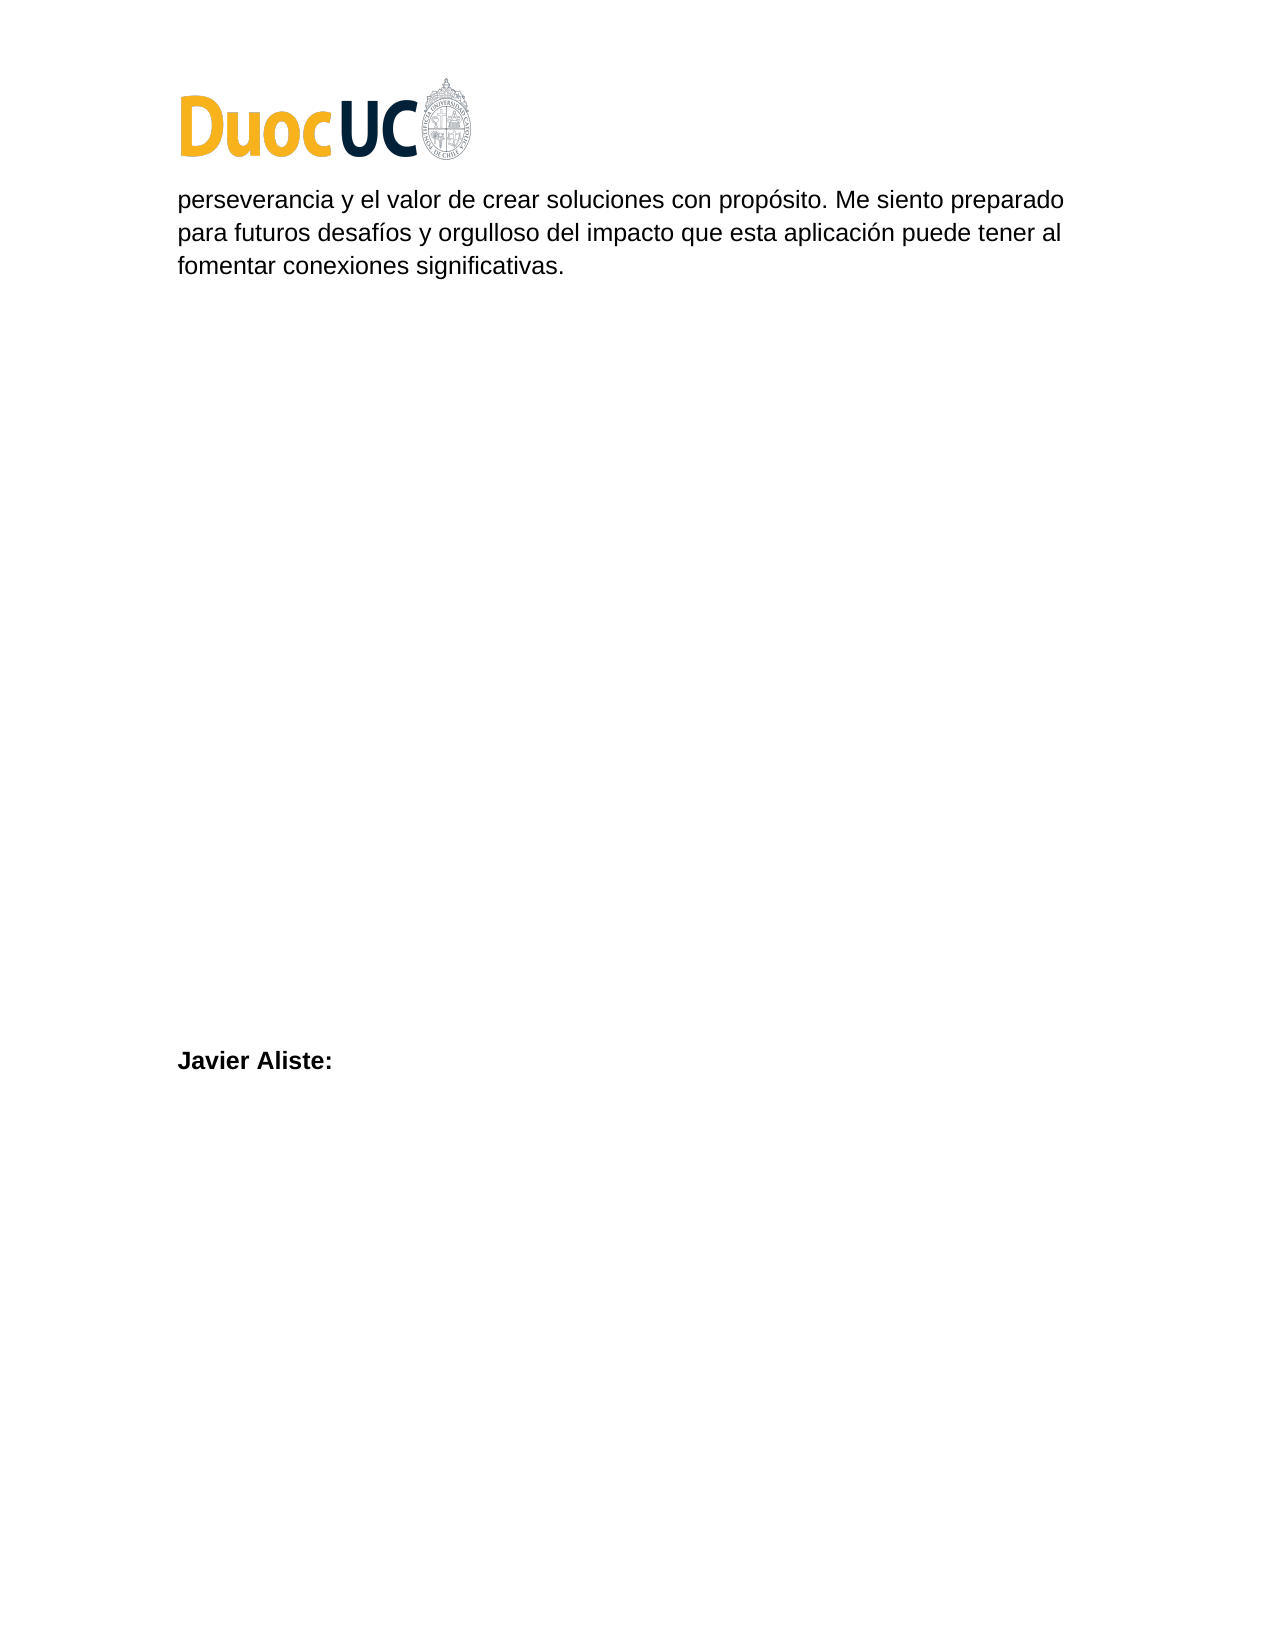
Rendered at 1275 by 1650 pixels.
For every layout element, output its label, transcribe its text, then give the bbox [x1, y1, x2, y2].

text Javier Aliste: [177, 1046, 1098, 1075]
picture [177, 73, 474, 165]
